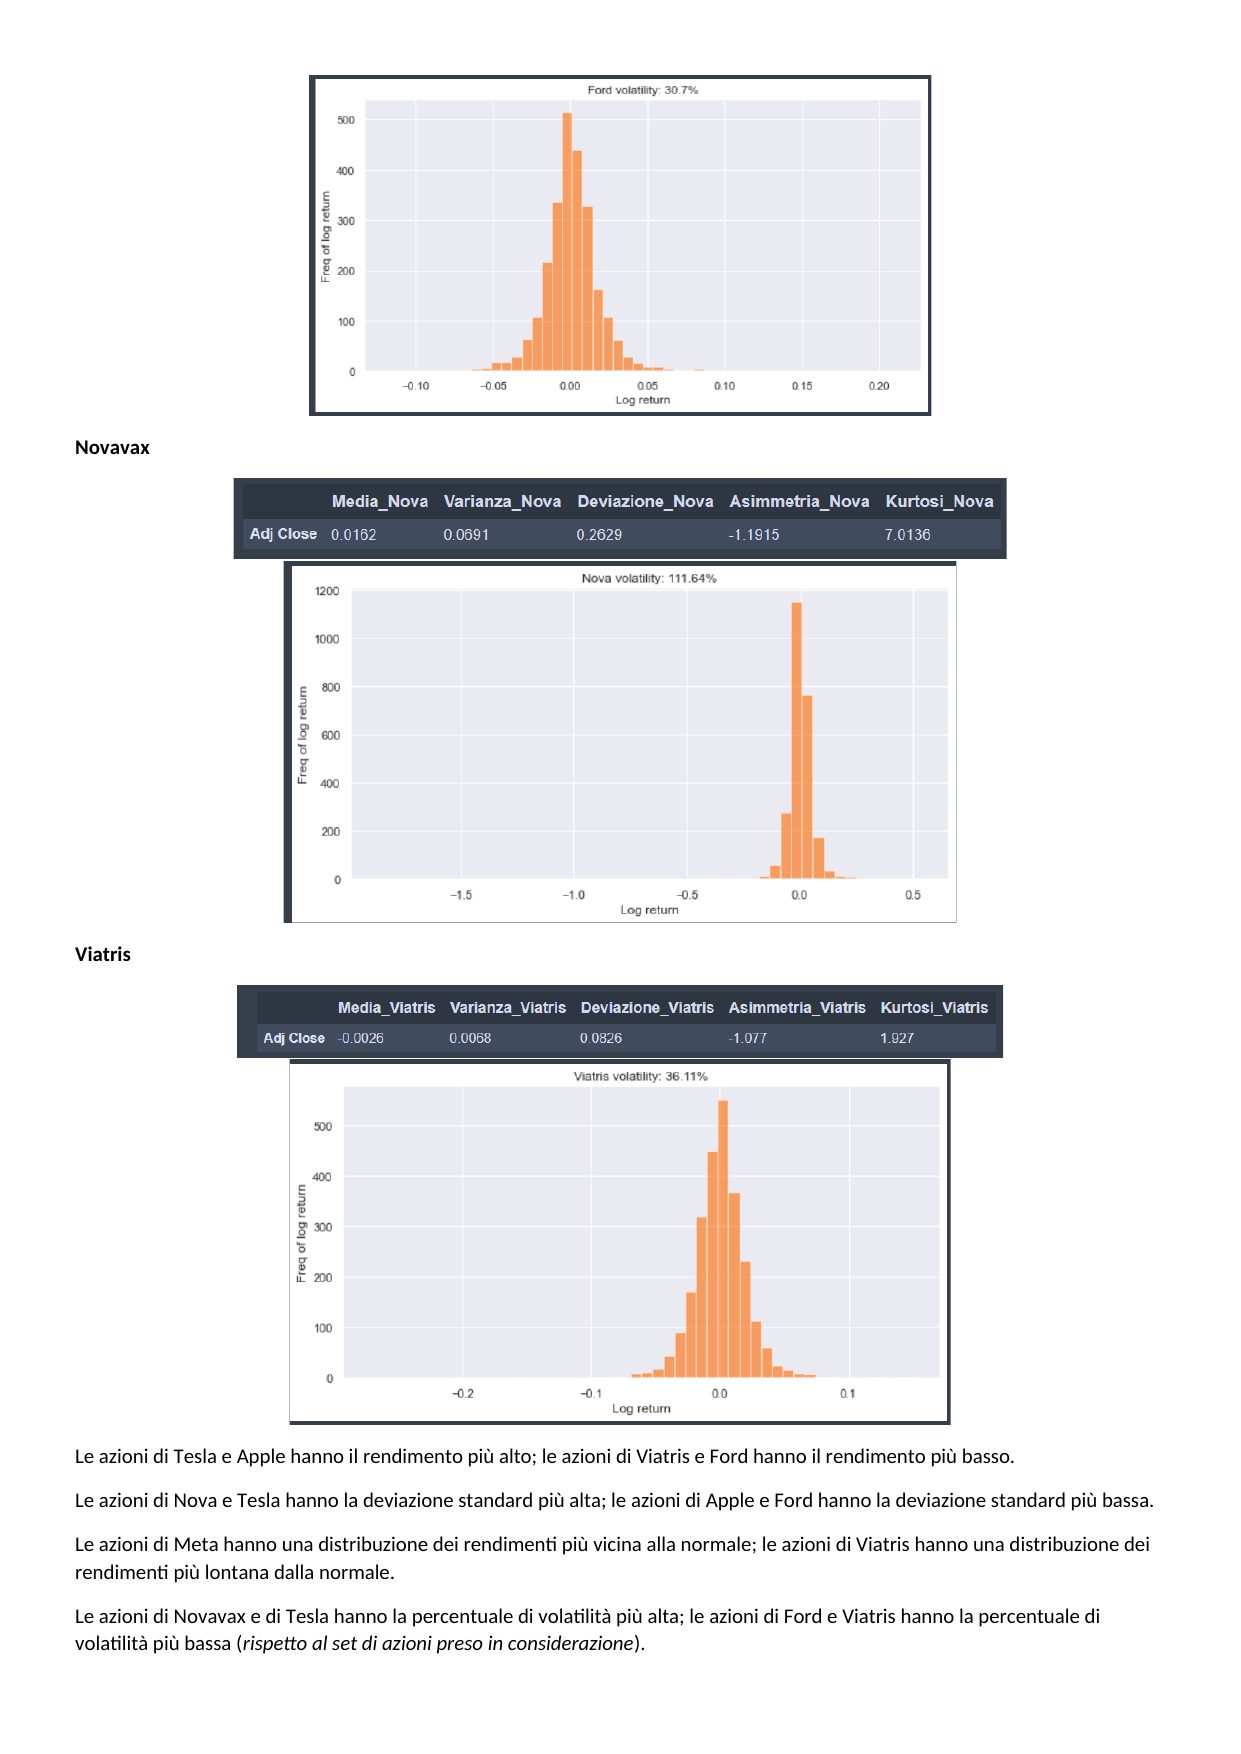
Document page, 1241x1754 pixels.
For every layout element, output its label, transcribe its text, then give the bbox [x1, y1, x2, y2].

list Le azioni di Tesla e Apple hanno il rendimento più alto; le azioni di Viatris e Ford hanno il rendimento più basso. [75, 1443, 1165, 1469]
picture [237, 985, 1004, 1058]
list Novavax [75, 434, 1165, 460]
list Le azioni di Novavax e di Tesla hanno la percentuale di volatilità più alta; le azioni di Ford e Viatris hanno la percentuale di volatilità più bassa (rispetto al set di azioni preso in considerazione). [75, 1603, 1165, 1656]
picture [289, 1059, 951, 1425]
list Le azioni di Meta hanno una distribuzione dei rendimenti più vicina alla normale; le azioni di Viatris hanno una distribuzione dei rendimenti più lontana dalla normale. [75, 1531, 1165, 1584]
list Viatris [75, 941, 1165, 967]
list Le azioni di Nova e Tesla hanno la deviazione standard più alta; le azioni di Apple e Ford hanno la deviazione standard più bassa. [75, 1487, 1165, 1513]
picture [283, 561, 957, 923]
picture [233, 478, 1007, 559]
picture [309, 75, 932, 416]
